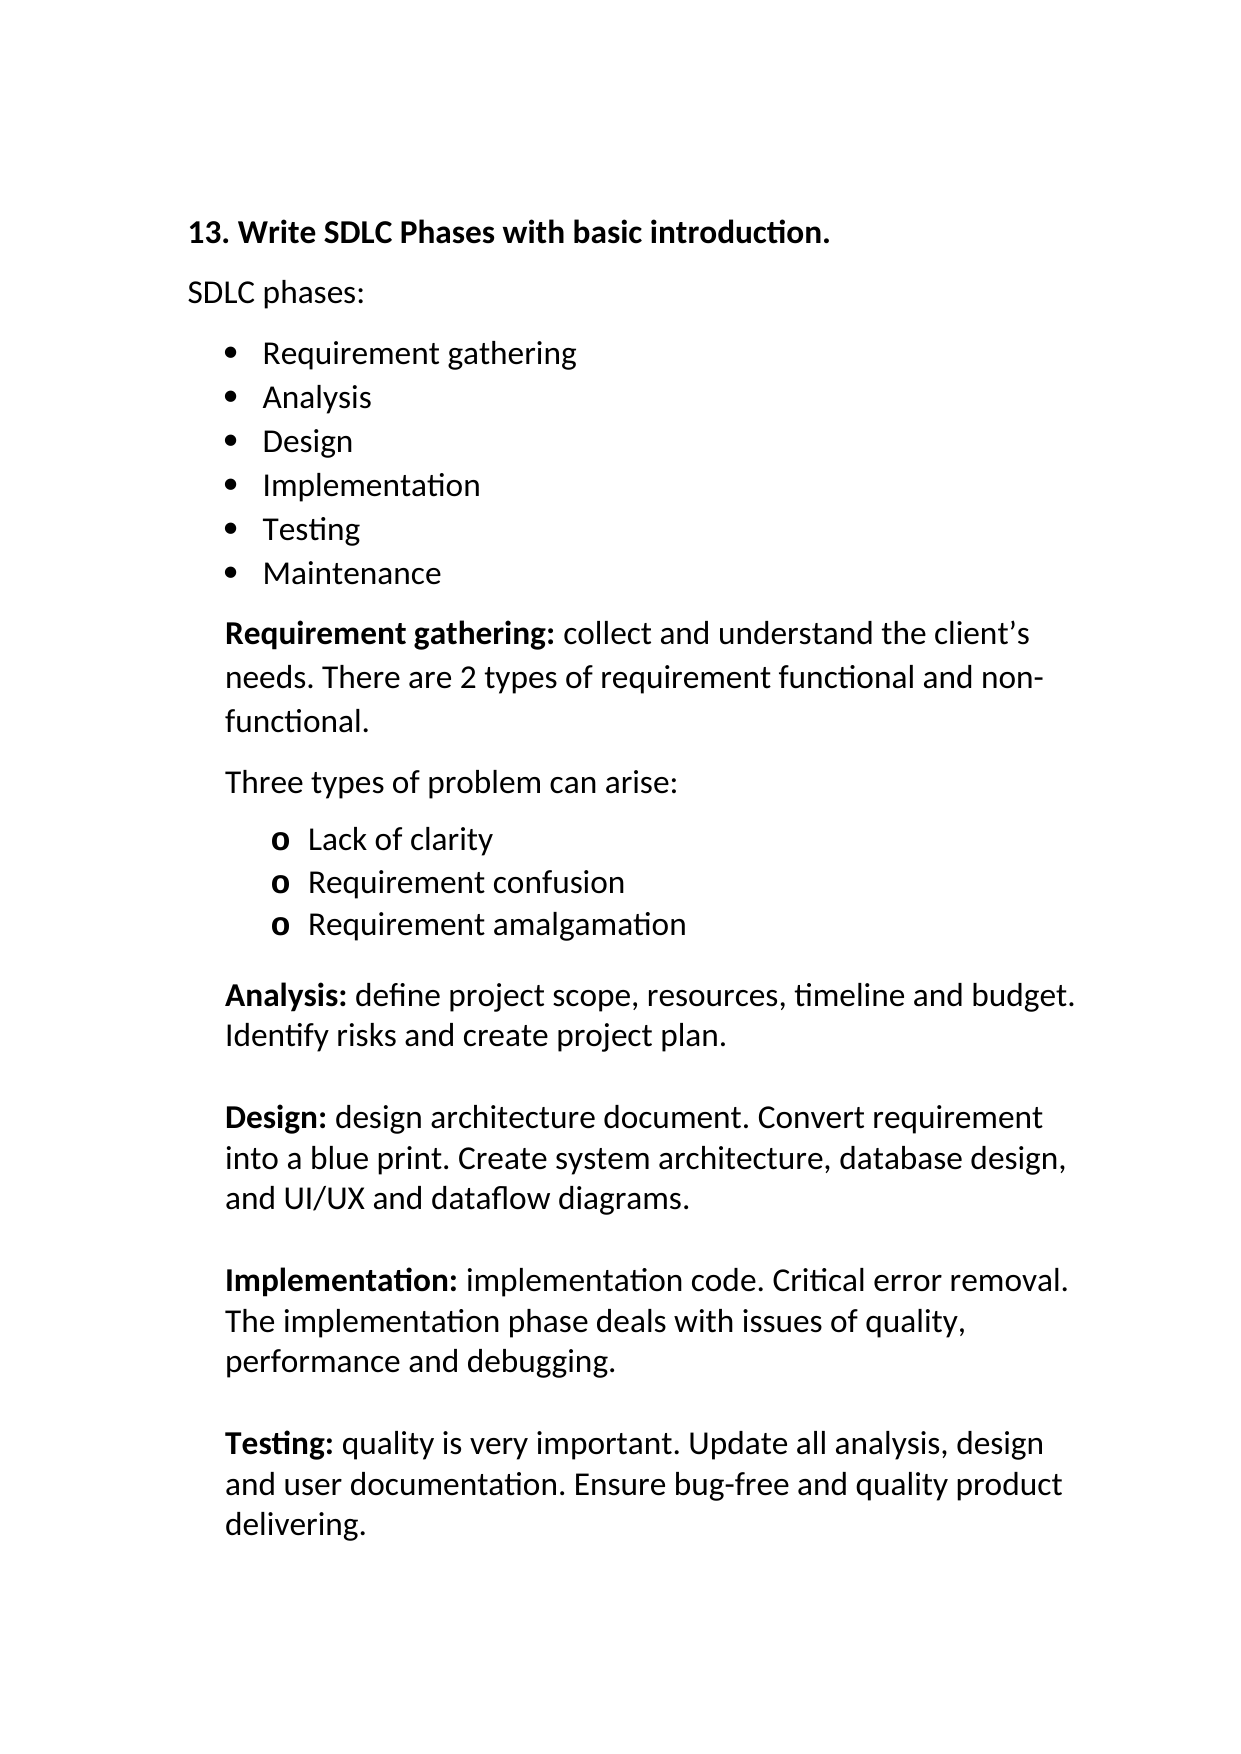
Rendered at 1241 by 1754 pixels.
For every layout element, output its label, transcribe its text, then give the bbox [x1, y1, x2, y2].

list Design [225, 420, 1090, 461]
text Requirement gathering: collect and understand the client’s needs. There are 2 types of requirement functional and non-functional. [225, 612, 1090, 741]
list Implementation [225, 464, 1090, 504]
list Analysis: define project scope, resources, timeline and budget. Identify risks and create project plan. [225, 974, 1090, 1055]
list Requirement amalgamation [270, 903, 1090, 946]
list Analysis [225, 376, 1090, 417]
text SDLC phases: [187, 271, 1090, 312]
text Three types of problem can arise: [225, 761, 1090, 802]
list Requirement gathering [225, 332, 1090, 373]
list Maintenance [225, 552, 1090, 592]
list Testing: quality is very important. Update all analysis, design and user documentation. Ensure bug-free and quality product delivering. [225, 1422, 1090, 1544]
list Implementation: implementation code. Critical error removal. The implementation phase deals with issues of quality, performance and debugging. [225, 1259, 1090, 1381]
list Testing [225, 508, 1090, 548]
list Design: design architecture document. Convert requirement into a blue print. Create system architecture, database design, and UI/UX and dataflow diagrams. [225, 1096, 1090, 1218]
text 13. Write SDLC Phases with basic introduction. [187, 211, 1090, 251]
list Lack of clarity [270, 818, 1090, 861]
list Requirement confusion [270, 861, 1090, 903]
